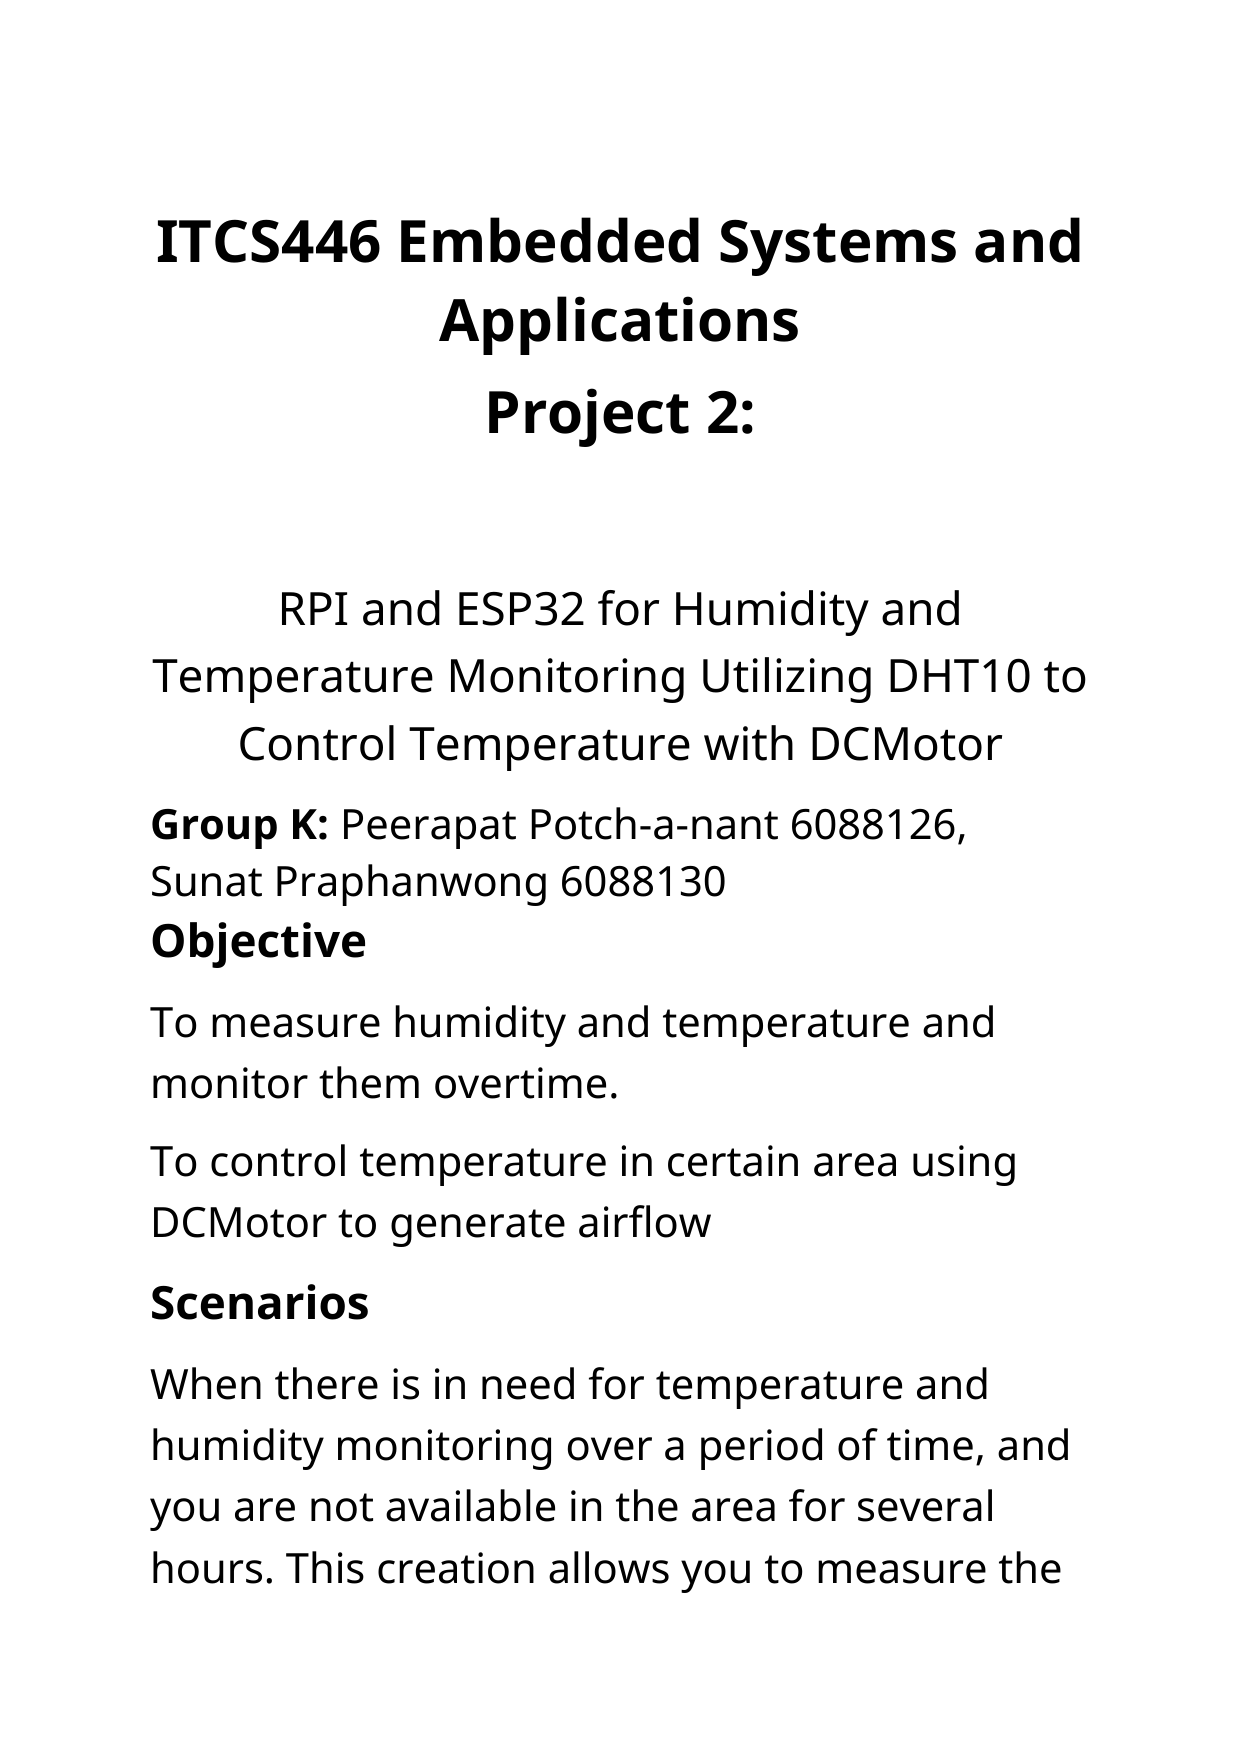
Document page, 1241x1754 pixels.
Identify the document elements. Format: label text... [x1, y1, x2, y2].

text To measure humidity and temperature and monitor them overtime. [150, 992, 1090, 1111]
text Objective [150, 908, 1090, 971]
text RPI and ESP32 for Humidity and Temperature Monitoring Utilizing DHT10 to Control Temperature with DCMotor [150, 576, 1090, 773]
text Group K: Peerapat Potch-a-nant 6088126, Sunat Praphanwong 6088130 [150, 795, 1090, 908]
text Project 2: [150, 371, 1090, 451]
text ITCS446 Embedded Systems and Applications [150, 200, 1090, 359]
text Scenarios [150, 1271, 1090, 1333]
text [150, 1355, 1090, 1595]
text To control temperature in certain area using DCMotor to generate airflow [150, 1132, 1090, 1250]
